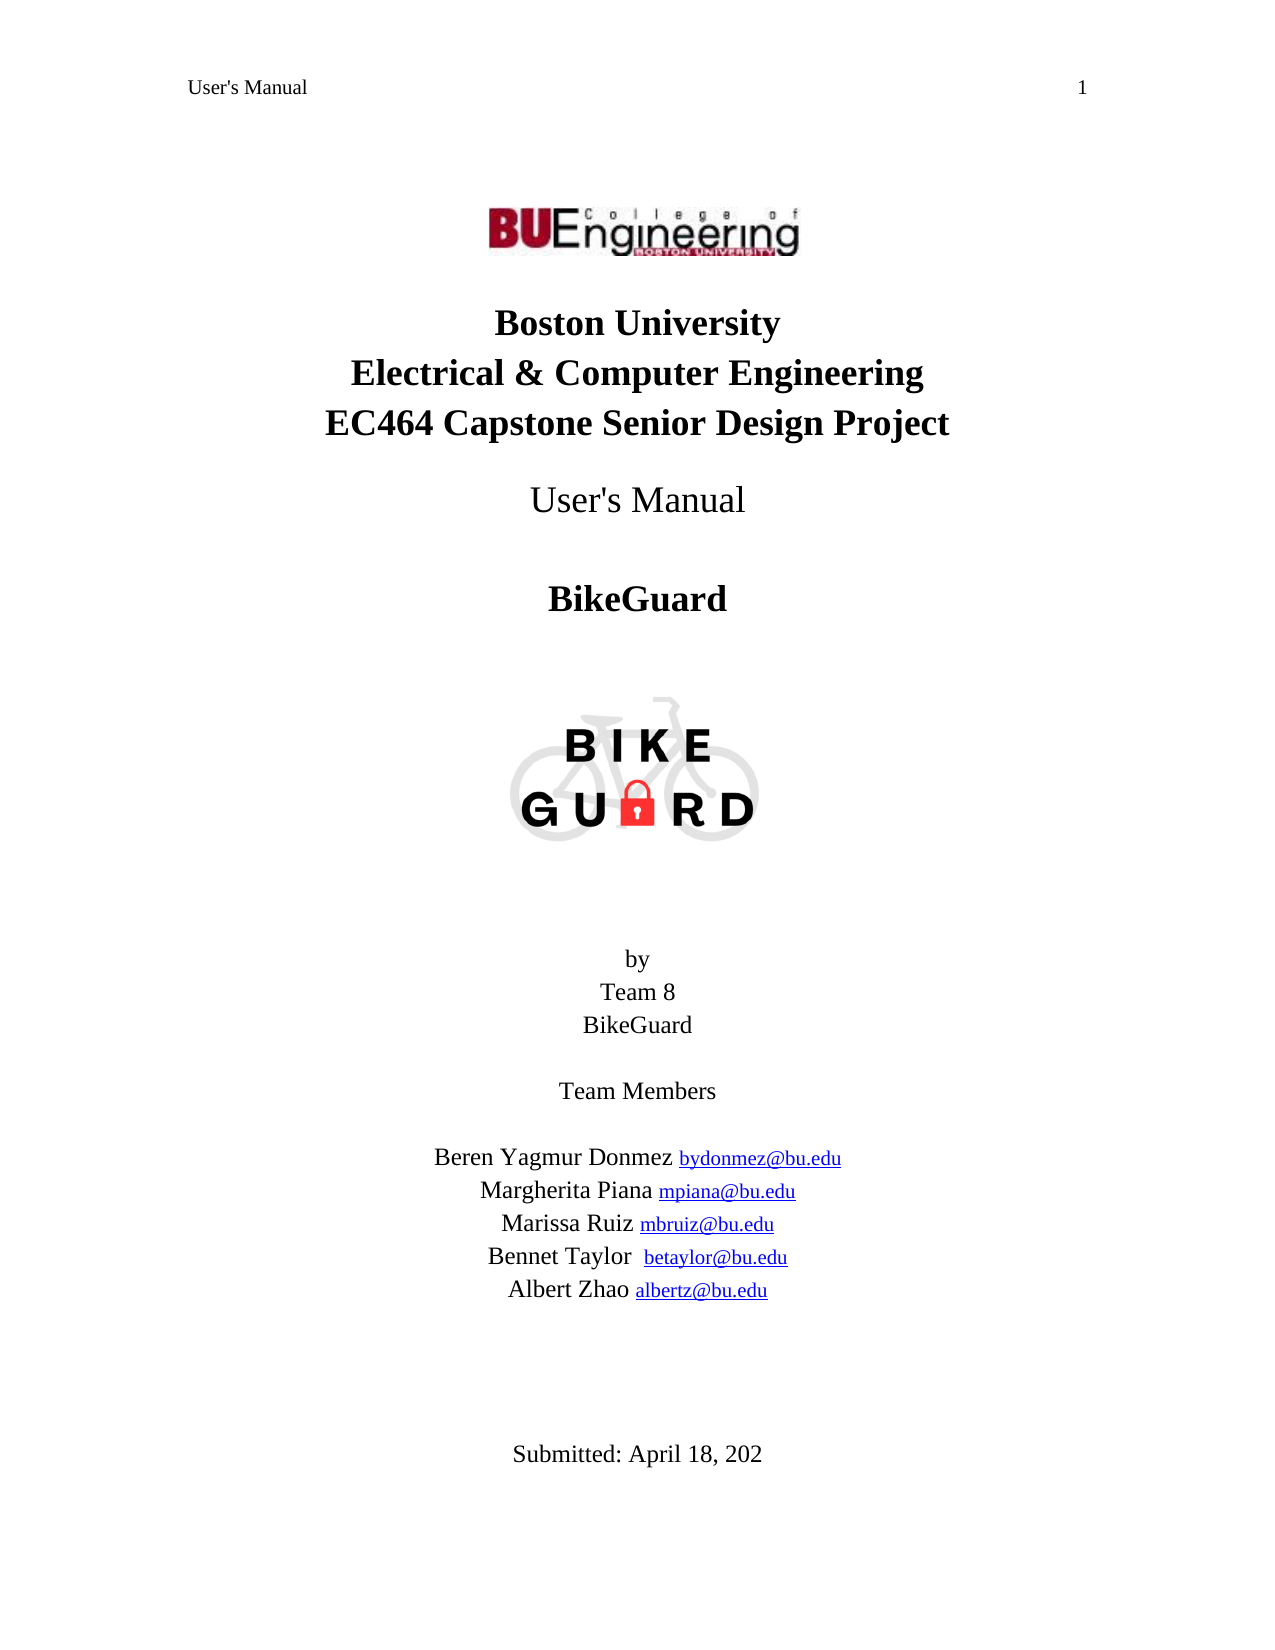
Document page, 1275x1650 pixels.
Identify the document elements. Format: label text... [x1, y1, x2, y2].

picture [488, 207, 802, 256]
text BikeGuard [187, 1010, 1087, 1039]
text BikeGuard [187, 576, 1087, 619]
picture [488, 647, 787, 901]
text Albert Zhao albertz@bu.edu [187, 1274, 1087, 1303]
text Boston University [187, 301, 1087, 344]
text User's Manual [187, 477, 1087, 520]
text EC464 Capstone Senior Design Project [187, 400, 1087, 443]
text Submitted: April 18, 202 [187, 1439, 1087, 1468]
text Beren Yagmur Donmez bydonmez@bu.edu [187, 1142, 1087, 1171]
text Marissa Ruiz mbruiz@bu.edu [187, 1208, 1087, 1237]
text Team 8 [187, 977, 1087, 1006]
text Electrical & Computer Engineering [187, 350, 1087, 393]
text Team Members [187, 1076, 1087, 1105]
text Margherita Piana mpiana@bu.edu [187, 1175, 1087, 1204]
text Bennet Taylor betaylor@bu.edu [187, 1241, 1087, 1270]
text by [187, 944, 1087, 973]
